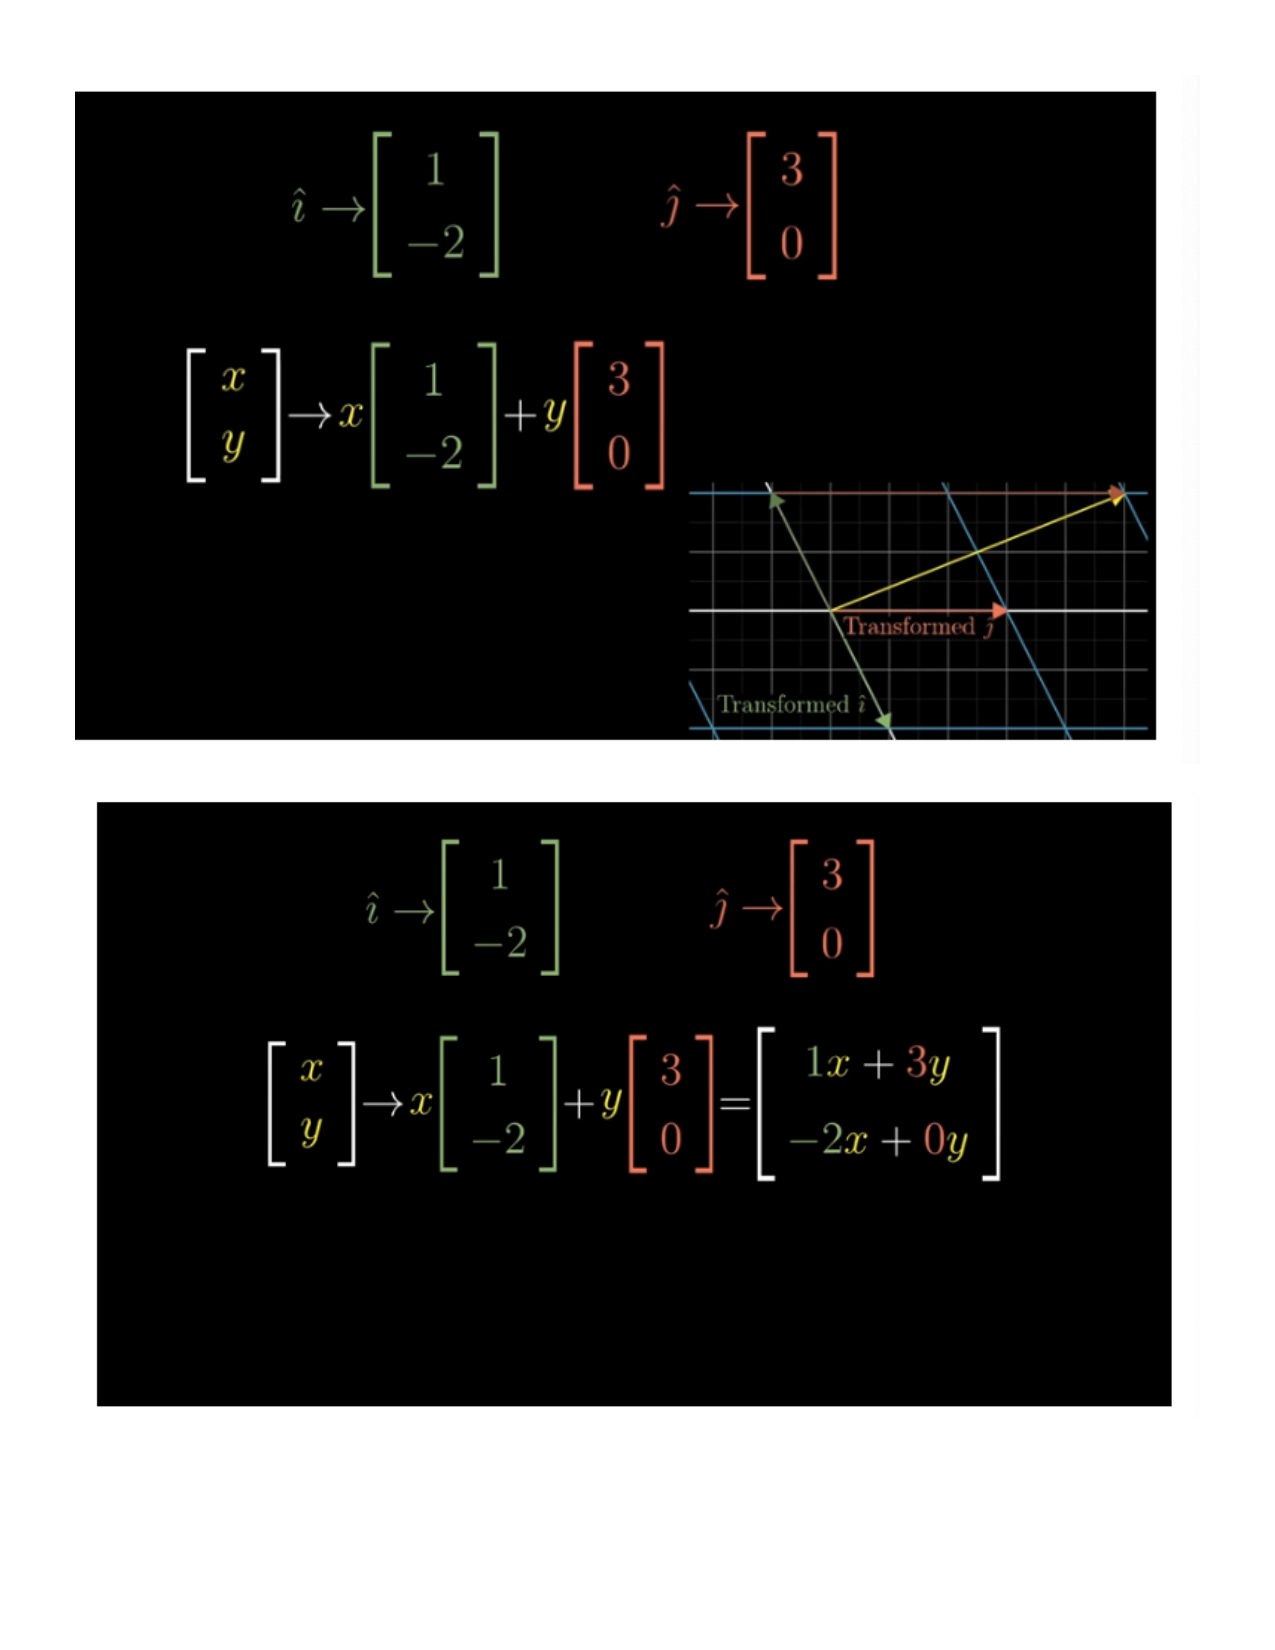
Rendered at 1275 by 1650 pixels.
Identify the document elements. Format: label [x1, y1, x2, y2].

picture [75, 794, 1200, 1419]
picture [75, 75, 1200, 764]
